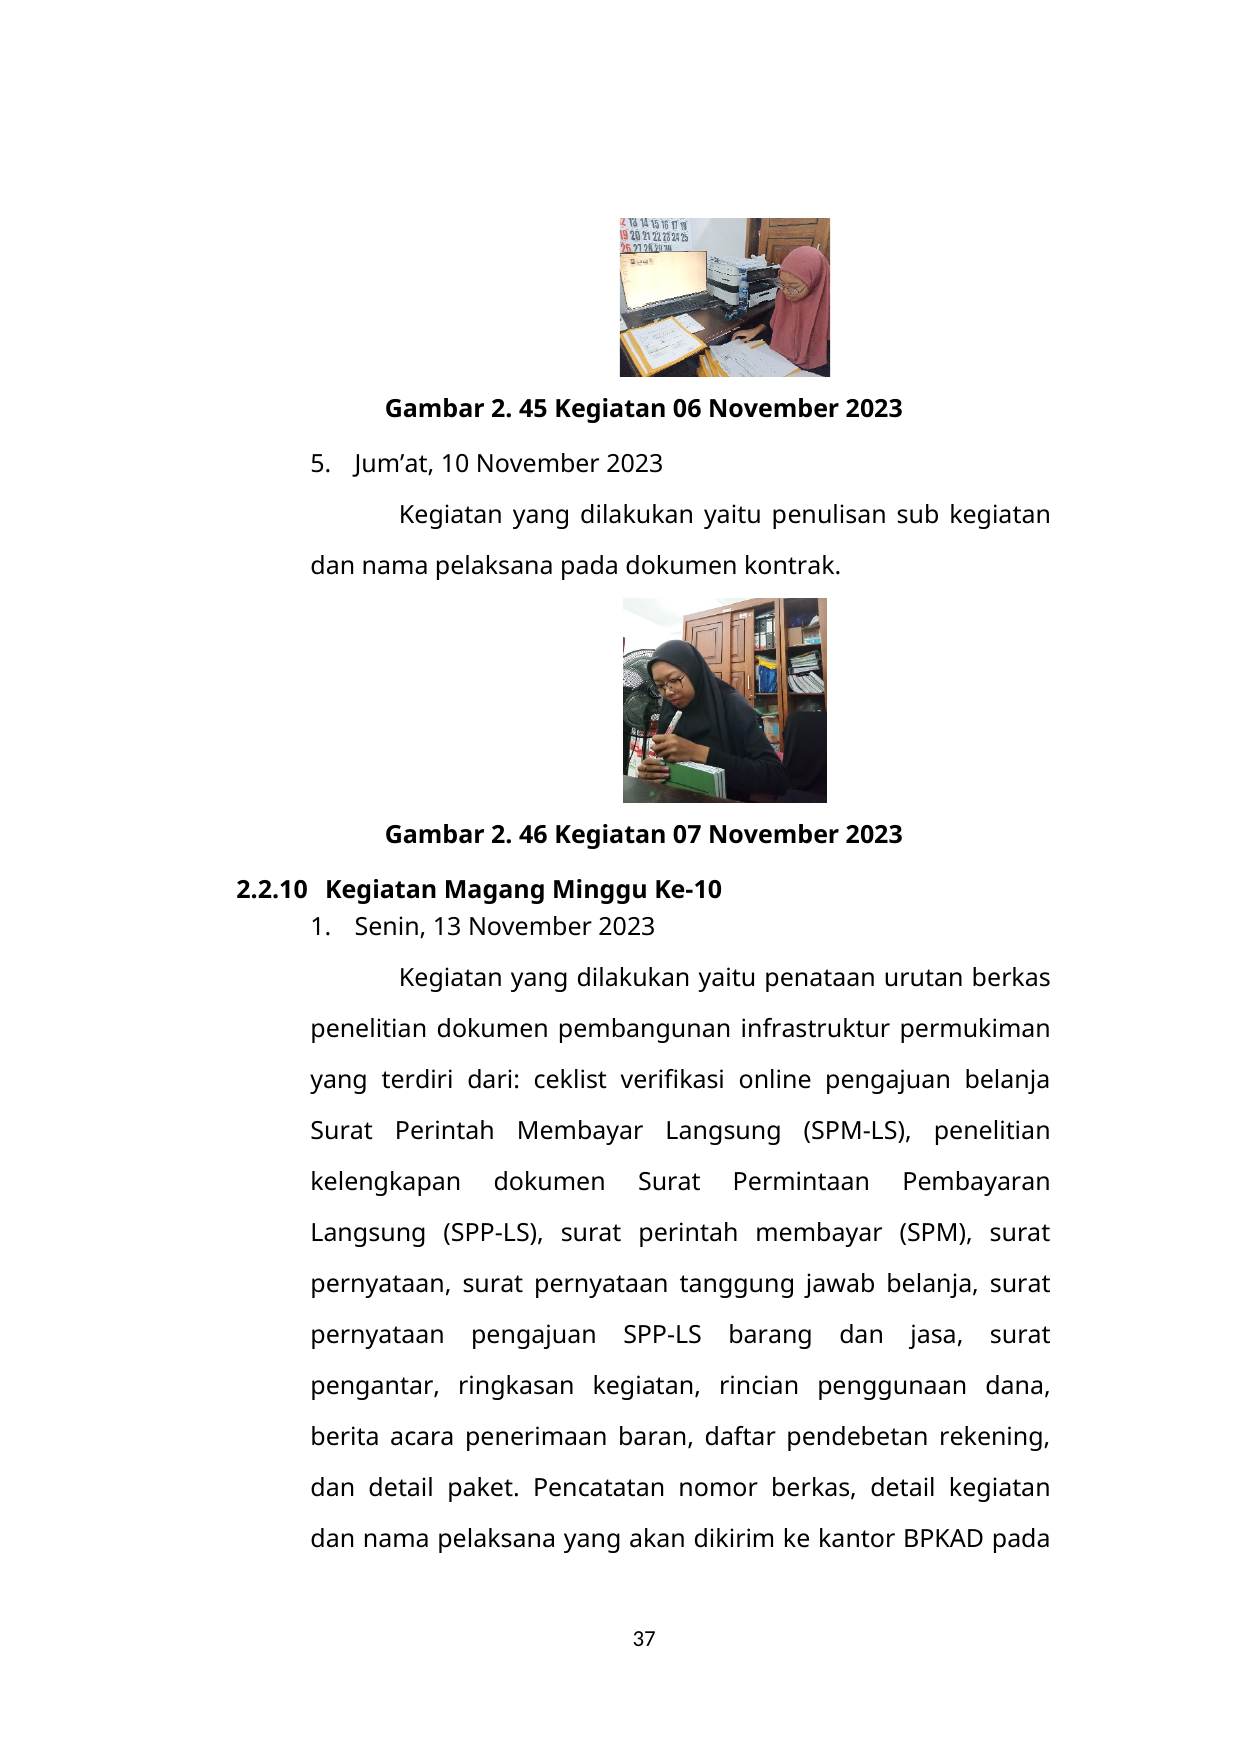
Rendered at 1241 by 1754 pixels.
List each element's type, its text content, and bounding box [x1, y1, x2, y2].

list Senin, 13 November 2023 [310, 908, 1051, 943]
picture [623, 598, 827, 803]
text Gambar 2. 46 Kegiatan 07 November 2023 [236, 817, 1051, 851]
picture [619, 218, 831, 377]
subtitle Kegiatan Magang Minggu Ke-10 [236, 872, 1051, 906]
text Gambar 2. 45 Kegiatan 06 November 2023 [236, 391, 1051, 424]
list Jum’at, 10 November 2023 [310, 445, 1051, 479]
text Kegiatan yang dilakukan yaitu penulisan sub kegiatan dan nama pelaksana pada dokumen kontrak. [310, 496, 1051, 582]
